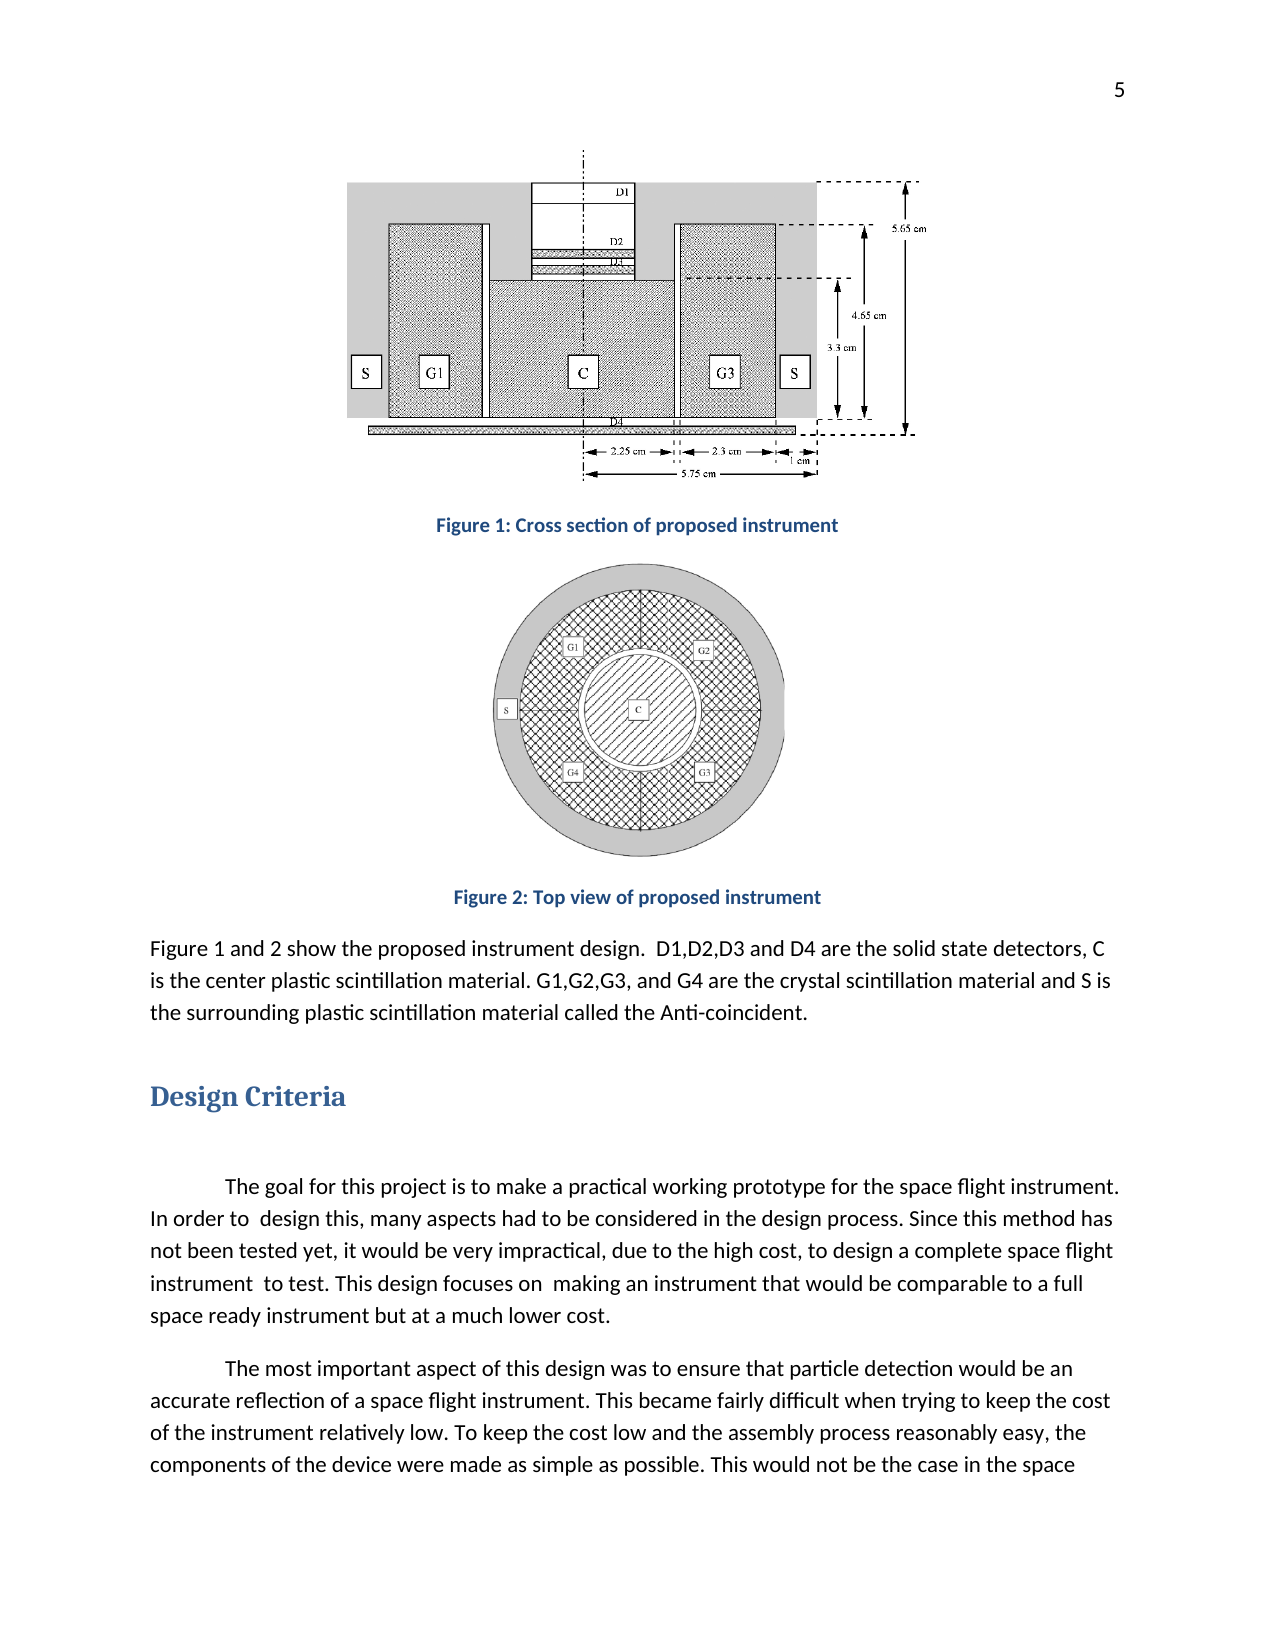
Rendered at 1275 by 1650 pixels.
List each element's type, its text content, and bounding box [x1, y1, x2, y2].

picture [344, 150, 931, 488]
text The goal for this project is to make a practical working prototype for the space flight instrument. In order to design this, many aspects had to be considered in the design process. Since this method has not been tested yet, it would be very impractical, due to the high cost, to design a complete space flight instrument to test. This design focuses on making an instrument that would be comparable to a full space ready instrument but at a much lower cost. [150, 1172, 1125, 1329]
subtitle Design Criteria [150, 1081, 1125, 1114]
picture [490, 562, 785, 859]
text Figure 1: Cross section of proposed instrument [150, 512, 1125, 538]
text Figure 1 and 2 show the proposed instrument design. D1,D2,D3 and D4 are the solid state detectors, C is the center plastic scintillation material. G1,G2,G3, and G4 are the crystal scintillation material and S is the surrounding plastic scintillation material called the Anti-coincident. [150, 934, 1125, 1026]
text Figure 2: Top view of proposed instrument [150, 884, 1125, 909]
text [150, 1354, 1125, 1478]
